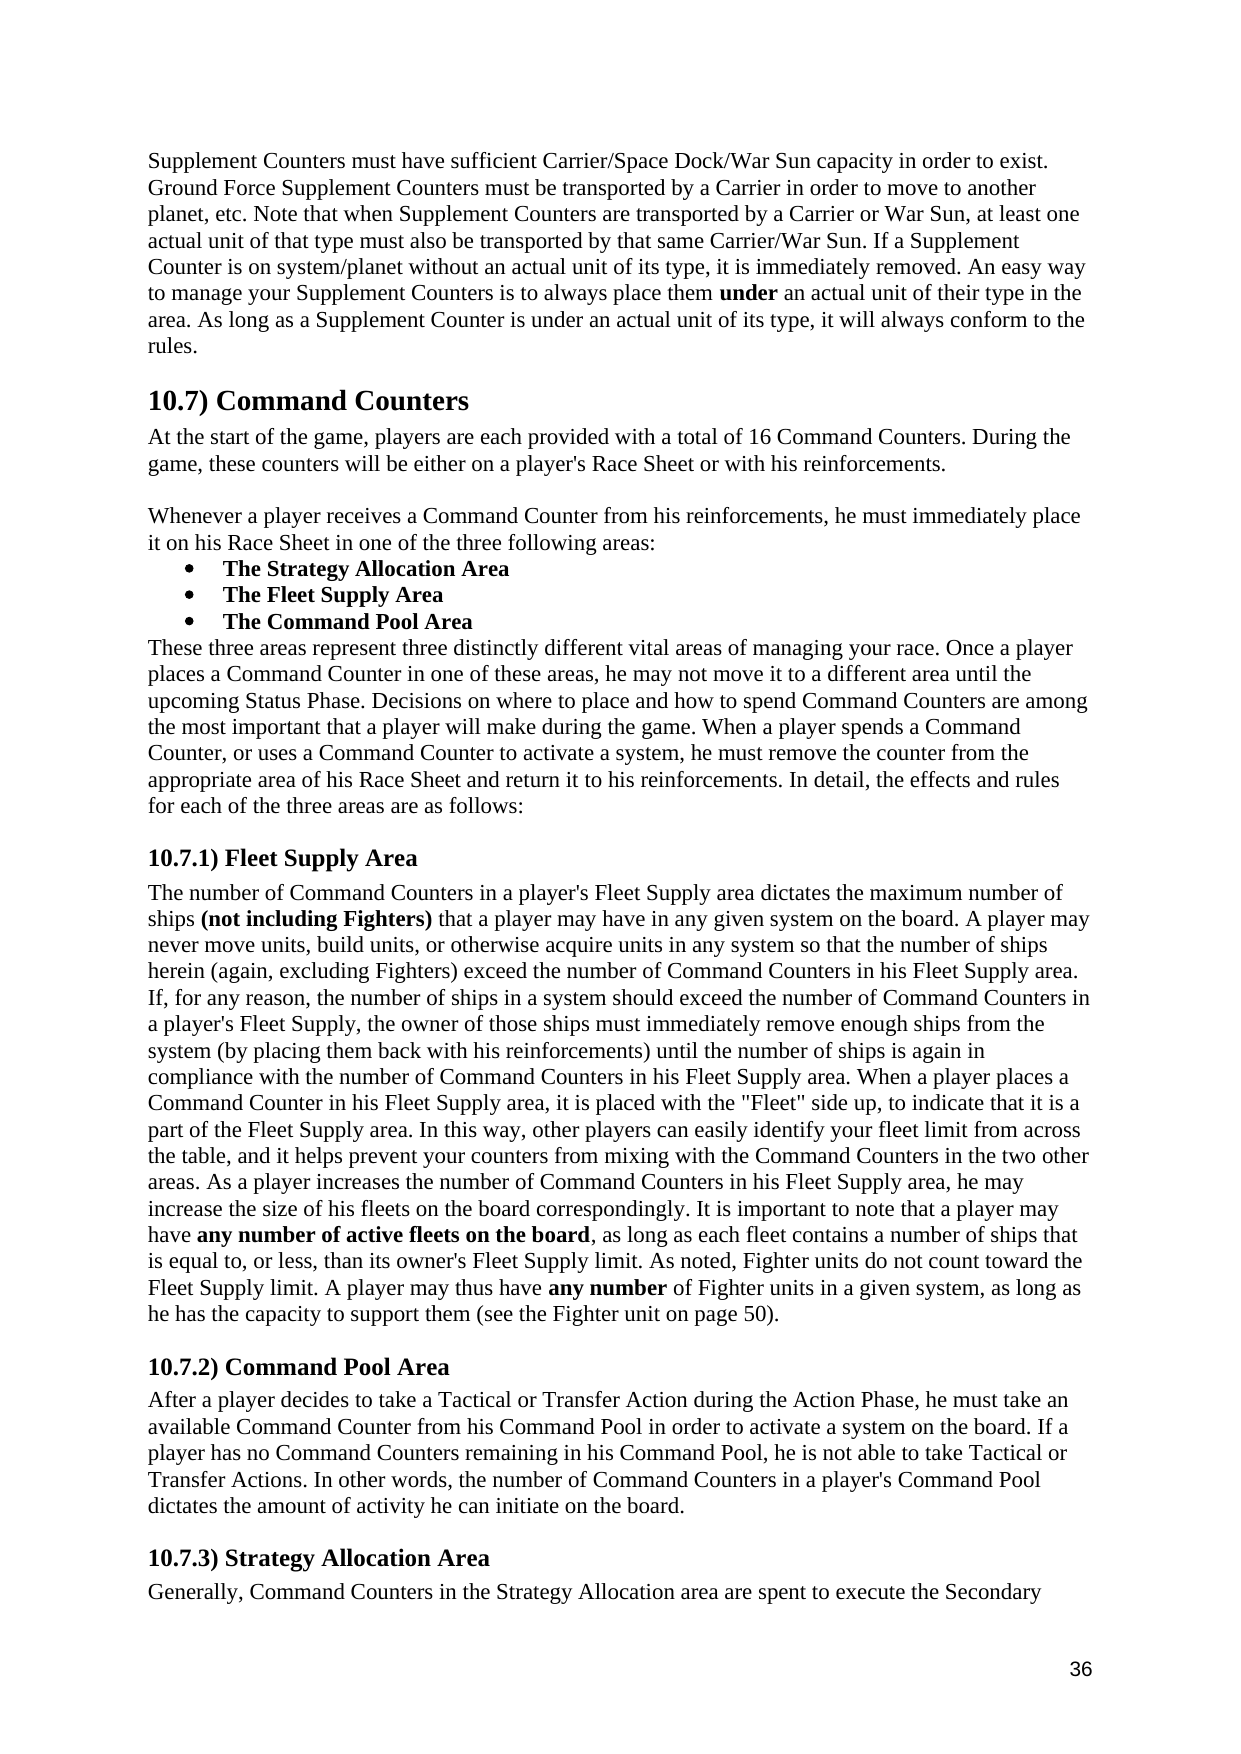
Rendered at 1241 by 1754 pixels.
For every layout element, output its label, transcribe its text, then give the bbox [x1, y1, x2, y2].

list The Fleet Supply Area [185, 581, 1093, 608]
subtitle 10.7) Command Counters [148, 383, 1093, 417]
text After a player decides to take a Tactical or Transfer Action during the Action Phase, he must take an available Command Counter from his Command Pool in order to activate a system on the board. If a player has no Command Counters remaining in his Command Pool, he is not able to take Tactical or Transfer Actions. In other words, the number of Command Counters in a player's Command Pool dictates the amount of activity he can initiate on the board. [148, 1387, 1093, 1518]
text Generally, Command Counters in the Strategy Allocation area are spent to execute the Secondary [148, 1578, 1093, 1605]
subtitle 10.7.2) Command Pool Area [148, 1352, 1093, 1380]
list The Strategy Allocation Area [185, 555, 1093, 581]
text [148, 148, 1093, 358]
text The number of Command Counters in a player's Fleet Supply area dictates the maximum number of ships (not including Fighters) that a player may have in any given system on the board. A player may never move units, build units, or otherwise acquire units in any system so that the number of ships herein (again, excluding Fighters) exceed the number of Command Counters in his Fleet Supply area. If, for any reason, the number of ships in a system should exceed the number of Command Counters in a player's Fleet Supply, the owner of those ships must immediately remove enough ships from the system (by placing them back with his reinforcements) until the number of ships is again in compliance with the number of Command Counters in his Fleet Supply area. When a player places a Command Counter in his Fleet Supply area, it is placed with the "Fleet" side up, to indicate that it is a part of the Fleet Supply area. In this way, other players can easily identify your fleet limit from across the table, and it helps prevent your counters from mixing with the Command Counters in the two other areas. As a player increases the number of Command Counters in his Fleet Supply area, he may increase the size of his fleets on the board correspondingly. It is important to note that a player may have any number of active fleets on the board, as long as each fleet contains a number of ships that is equal to, or less, than its owner's Fleet Supply limit. As noted, Fighter units do not count toward the Fleet Supply limit. A player may thus have any number of Fighter units in a given system, as long as he has the capacity to support them (see the Fighter unit on page 50). [148, 878, 1093, 1327]
text At the start of the game, players are each provided with a total of 16 Command Counters. During the game, these counters will be either on a player's Race Sheet or with his reinforcements. [148, 423, 1093, 476]
text These three areas represent three distinctly different vital areas of managing your race. Once a player places a Command Counter in one of these areas, he may not move it to a different area until the upcoming Status Phase. Decisions on where to place and how to spend Command Counters are among the most important that a player will make during the game. When a player spends a Command Counter, or uses a Command Counter to activate a system, he must remove the counter from the appropriate area of his Race Sheet and return it to his reinforcements. In detail, the effects and rules for each of the three areas are as follows: [148, 634, 1093, 818]
text Whenever a player receives a Command Counter from his reinforcements, he must immediately place it on his Race Sheet in one of the three following areas: [148, 502, 1093, 555]
subtitle 10.7.1) Fleet Supply Area [148, 843, 1093, 872]
list The Command Pool Area [185, 608, 1093, 634]
subtitle 10.7.3) Strategy Allocation Area [148, 1543, 1093, 1572]
